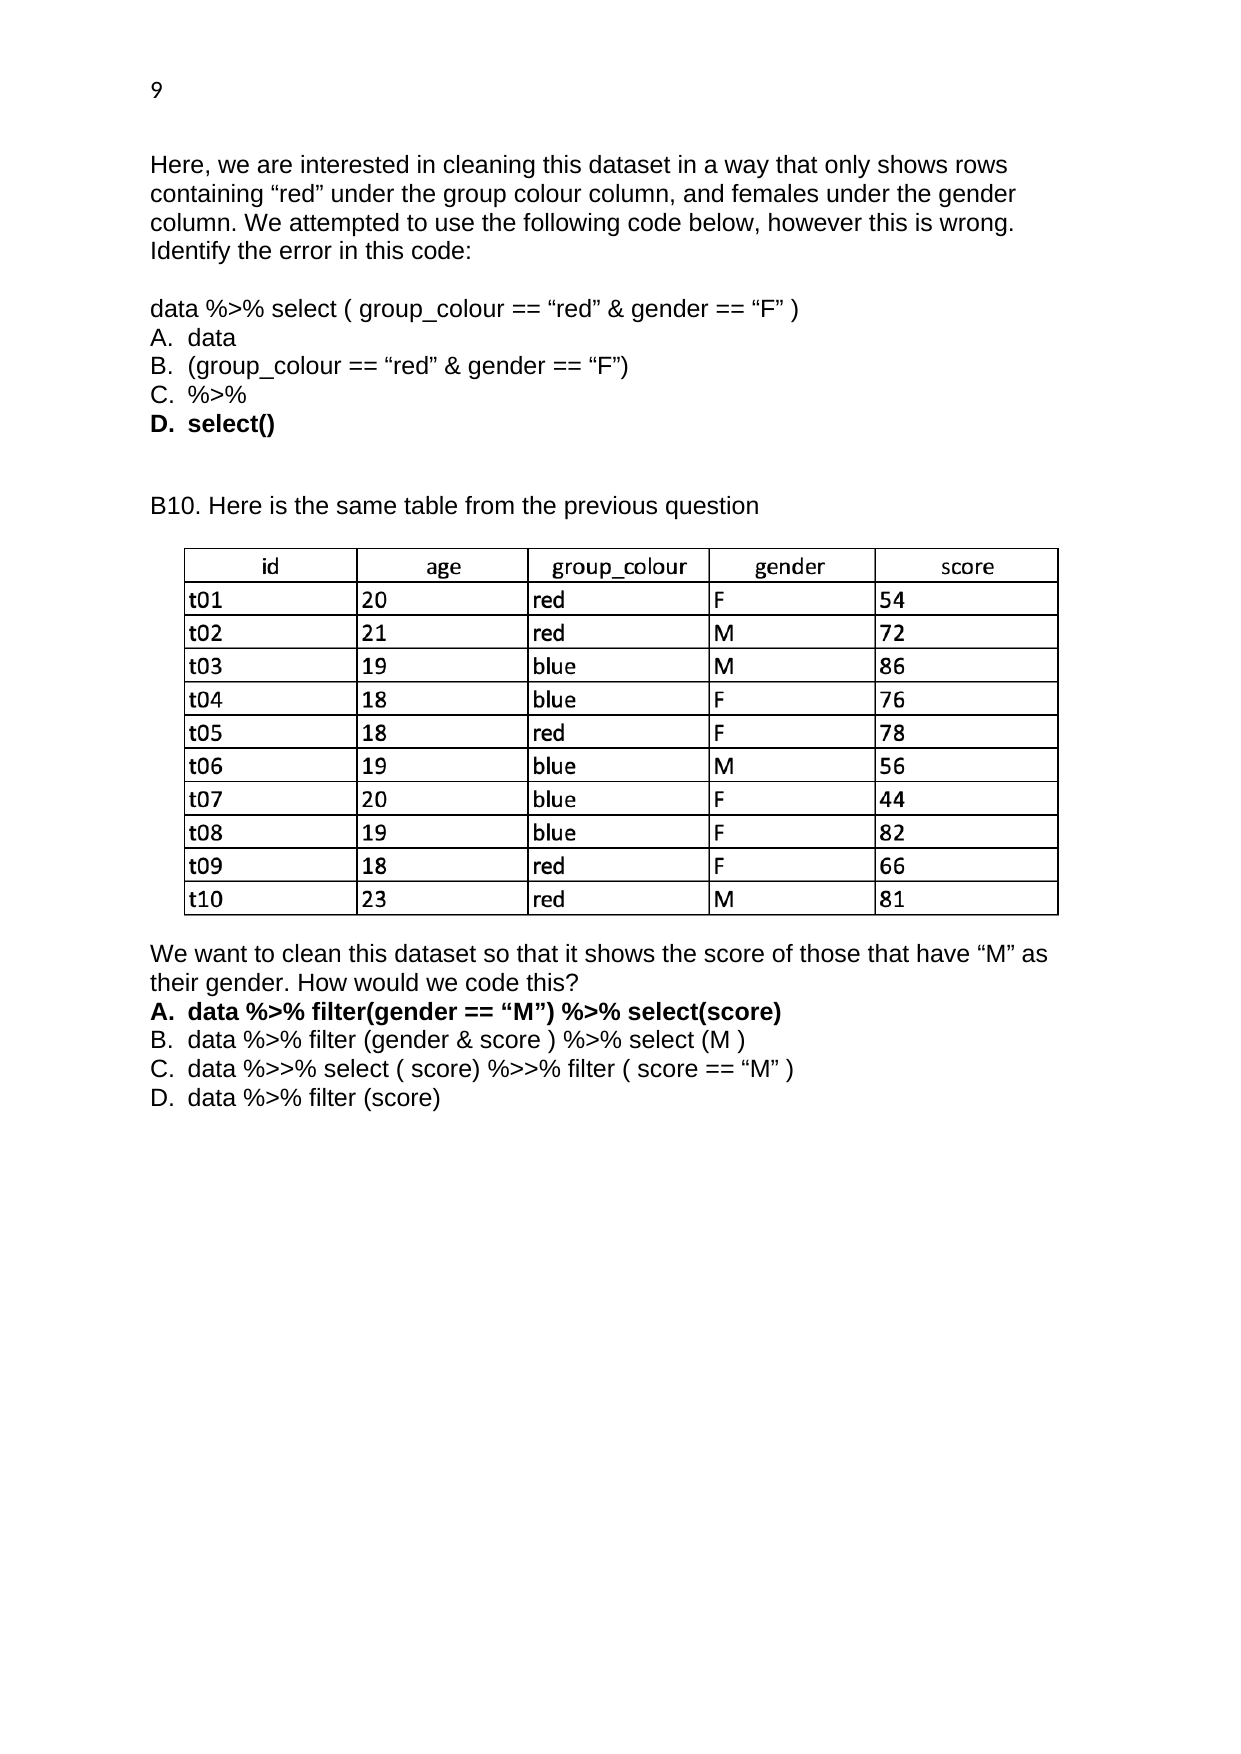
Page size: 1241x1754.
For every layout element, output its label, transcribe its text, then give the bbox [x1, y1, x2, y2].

list (group_colour == “red” & gender == “F”) [150, 351, 1090, 380]
text data %>% select ( group_colour == “red” & gender == “F” ) [150, 294, 1090, 322]
picture [150, 520, 1090, 940]
text Here, we are interested in cleaning this dataset in a way that only shows rows containing “red” under the group colour column, and females under the gender column. We attempted to use the following code below, however this is wrong. Identify the error in this code: [150, 150, 1090, 265]
list data [150, 322, 1090, 351]
text B10. Here is the same table from the previous question [150, 491, 1090, 520]
list select() [150, 409, 1090, 437]
text We want to clean this dataset so that it shows the score of those that have “M” as their gender. How would we code this? [150, 940, 1090, 997]
list data %>% filter (score) [150, 1083, 1090, 1112]
list %>% [150, 380, 1090, 409]
list data %>% filter (gender & score ) %>% select (M ) [150, 1026, 1090, 1054]
list data %>>% select ( score) %>>% filter ( score == “M” ) [150, 1054, 1090, 1083]
list data %>% filter(gender == “M”) %>% select(score) [150, 997, 1090, 1026]
